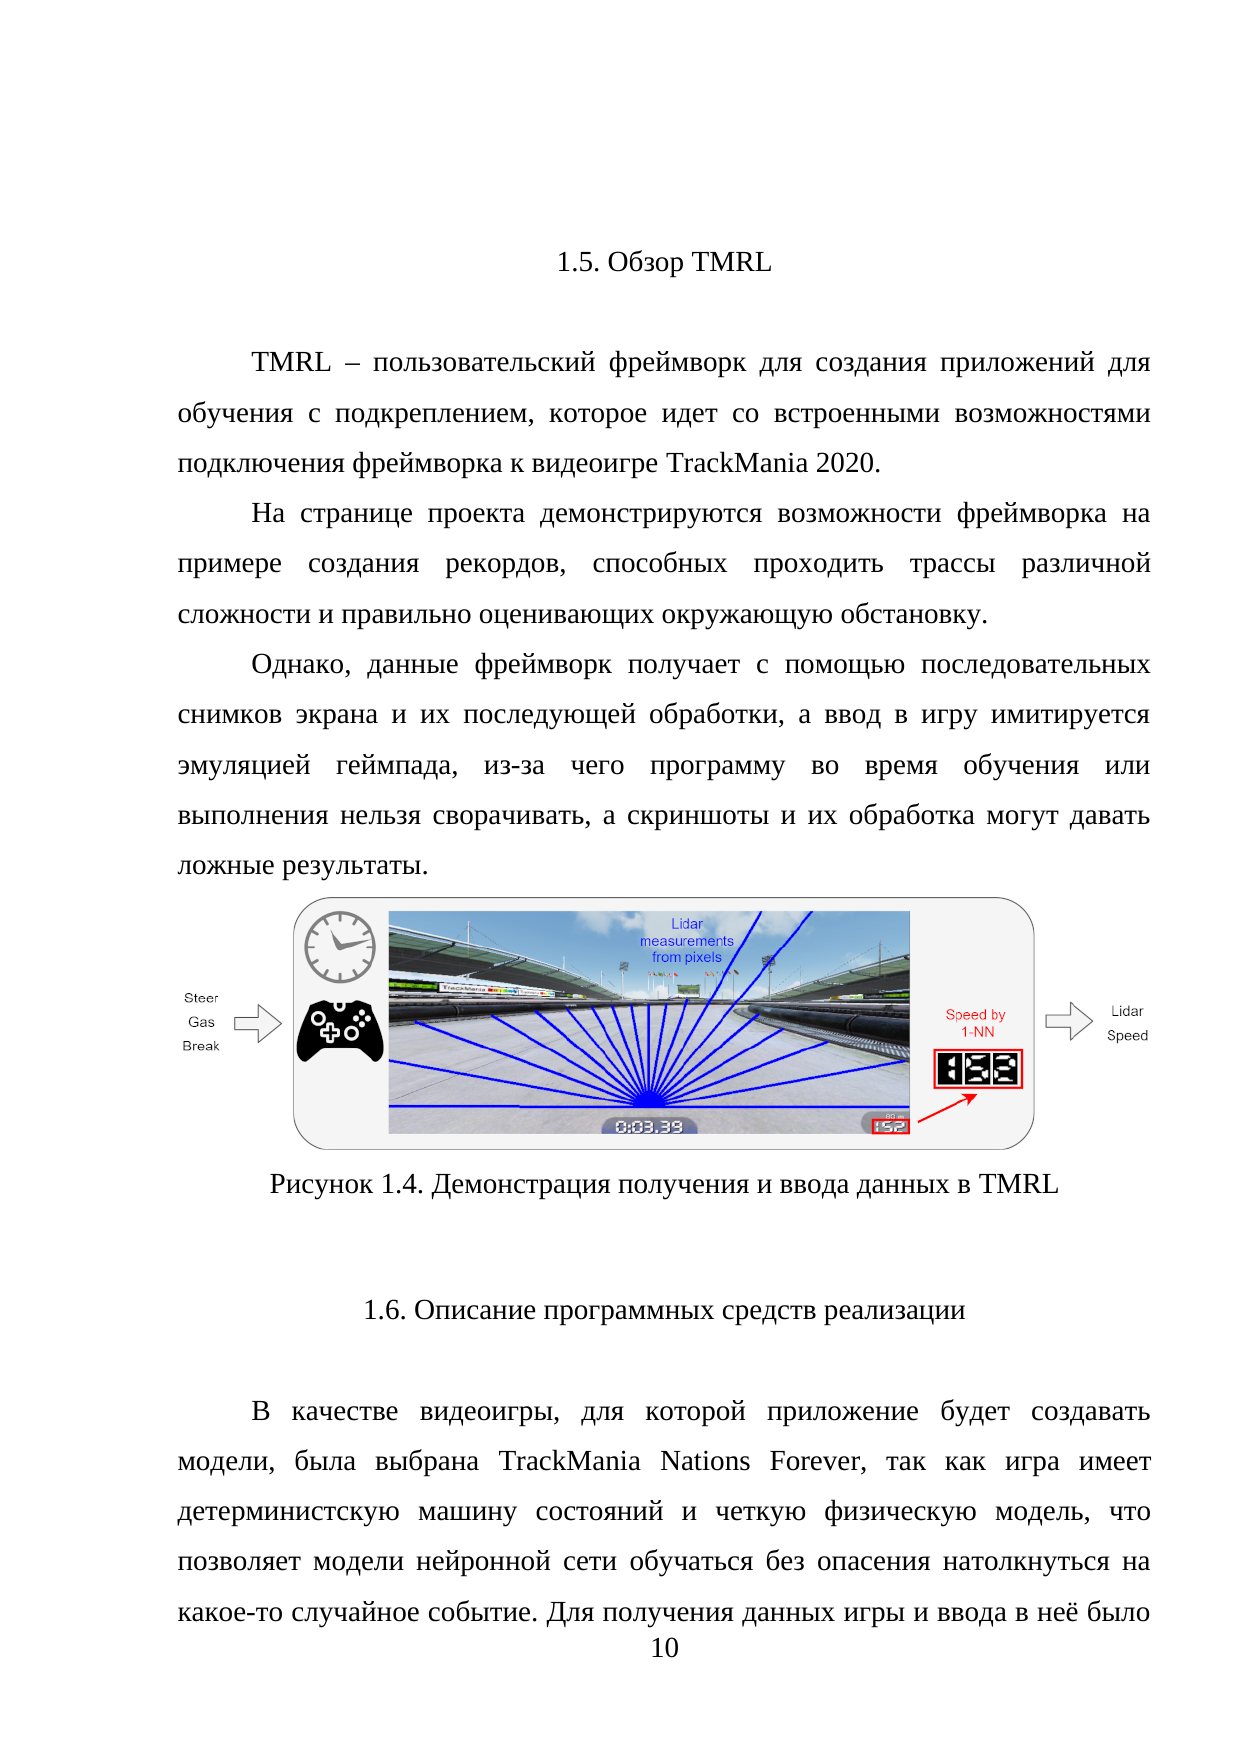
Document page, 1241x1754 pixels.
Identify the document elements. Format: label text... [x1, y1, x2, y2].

text Рисунок 1.4. Демонстрация получения и ввода данных в TMRL [177, 1166, 1152, 1200]
subtitle 1.6. Описание программных средств реализации [177, 1292, 1152, 1326]
text TMRL – пользовательский фреймворк для создания приложений для обучения с подкреплением, которое идет со встроенными возможностями подключения фреймворка к видеоигре TrackMania 2020. [177, 344, 1152, 478]
text На странице проекта демонстрируются возможности фреймворка на примере создания рекордов, способных проходить трассы различной сложности и правильно оценивающих окружающую обстановку. [177, 495, 1152, 629]
text Однако, данные фреймворк получает с помощью последовательных снимков экрана и их последующей обработки, а ввод в игру имитируется эмуляцией геймпада, из-за чего программу во время обучения или выполнения нельзя сворачивать, а скриншоты и их обработка могут давать ложные результаты. [177, 646, 1152, 881]
subtitle 1.5. Обзор TMRL [177, 244, 1152, 277]
picture [177, 897, 1152, 1150]
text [177, 1393, 1152, 1627]
